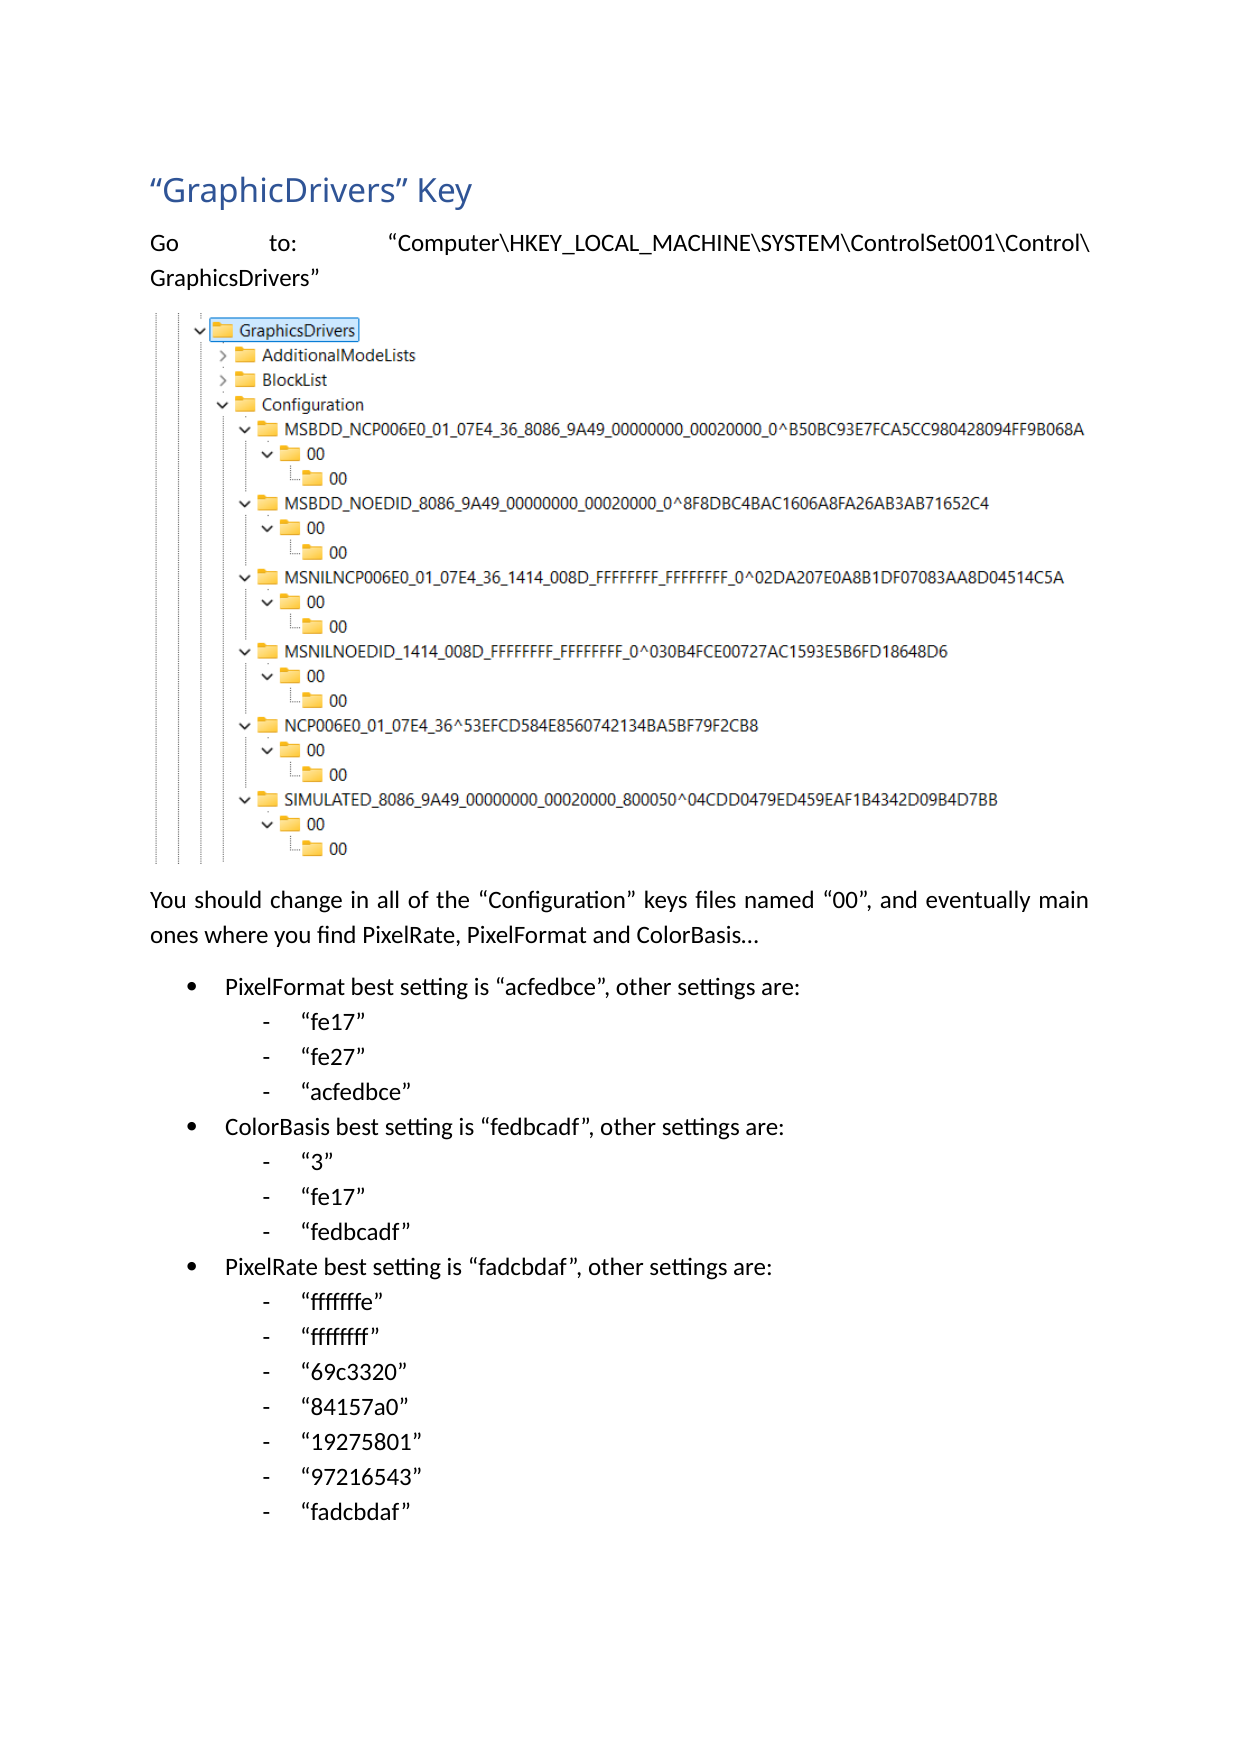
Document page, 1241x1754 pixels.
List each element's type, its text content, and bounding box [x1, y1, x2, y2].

list “19275801” [262, 1426, 1090, 1457]
list “fe27” [262, 1041, 1090, 1072]
list PixelFormat best setting is “acfedbce”, other settings are: [187, 971, 1090, 1002]
picture [150, 313, 1091, 864]
list PixelRate best setting is “fadcbdaf”, other settings are: [187, 1251, 1090, 1282]
text Go to: “Computer\HKEY_LOCAL_MACHINE\SYSTEM\ControlSet001\Control\GraphicsDrivers” [150, 227, 1090, 293]
list “ffffffff” [262, 1321, 1090, 1352]
list “acfedbce” [262, 1076, 1090, 1107]
list “fedbcadf” [262, 1216, 1090, 1247]
text You should change in all of the “Configuration” keys files named “00”, and eventually main ones where you find PixelRate, PixelFormat and ColorBasis… [150, 884, 1090, 950]
subtitle “GraphicDrivers” Key [150, 167, 1090, 212]
list “97216543” [262, 1461, 1090, 1492]
list “fffffffe” [262, 1286, 1090, 1317]
list “69c3320” [262, 1356, 1090, 1387]
list “84157a0” [262, 1391, 1090, 1422]
list “fadcbdaf” [262, 1496, 1090, 1527]
list “3” [262, 1146, 1090, 1177]
list “fe17” [262, 1006, 1090, 1037]
list ColorBasis best setting is “fedbcadf”, other settings are: [187, 1111, 1090, 1142]
list “fe17” [262, 1181, 1090, 1212]
